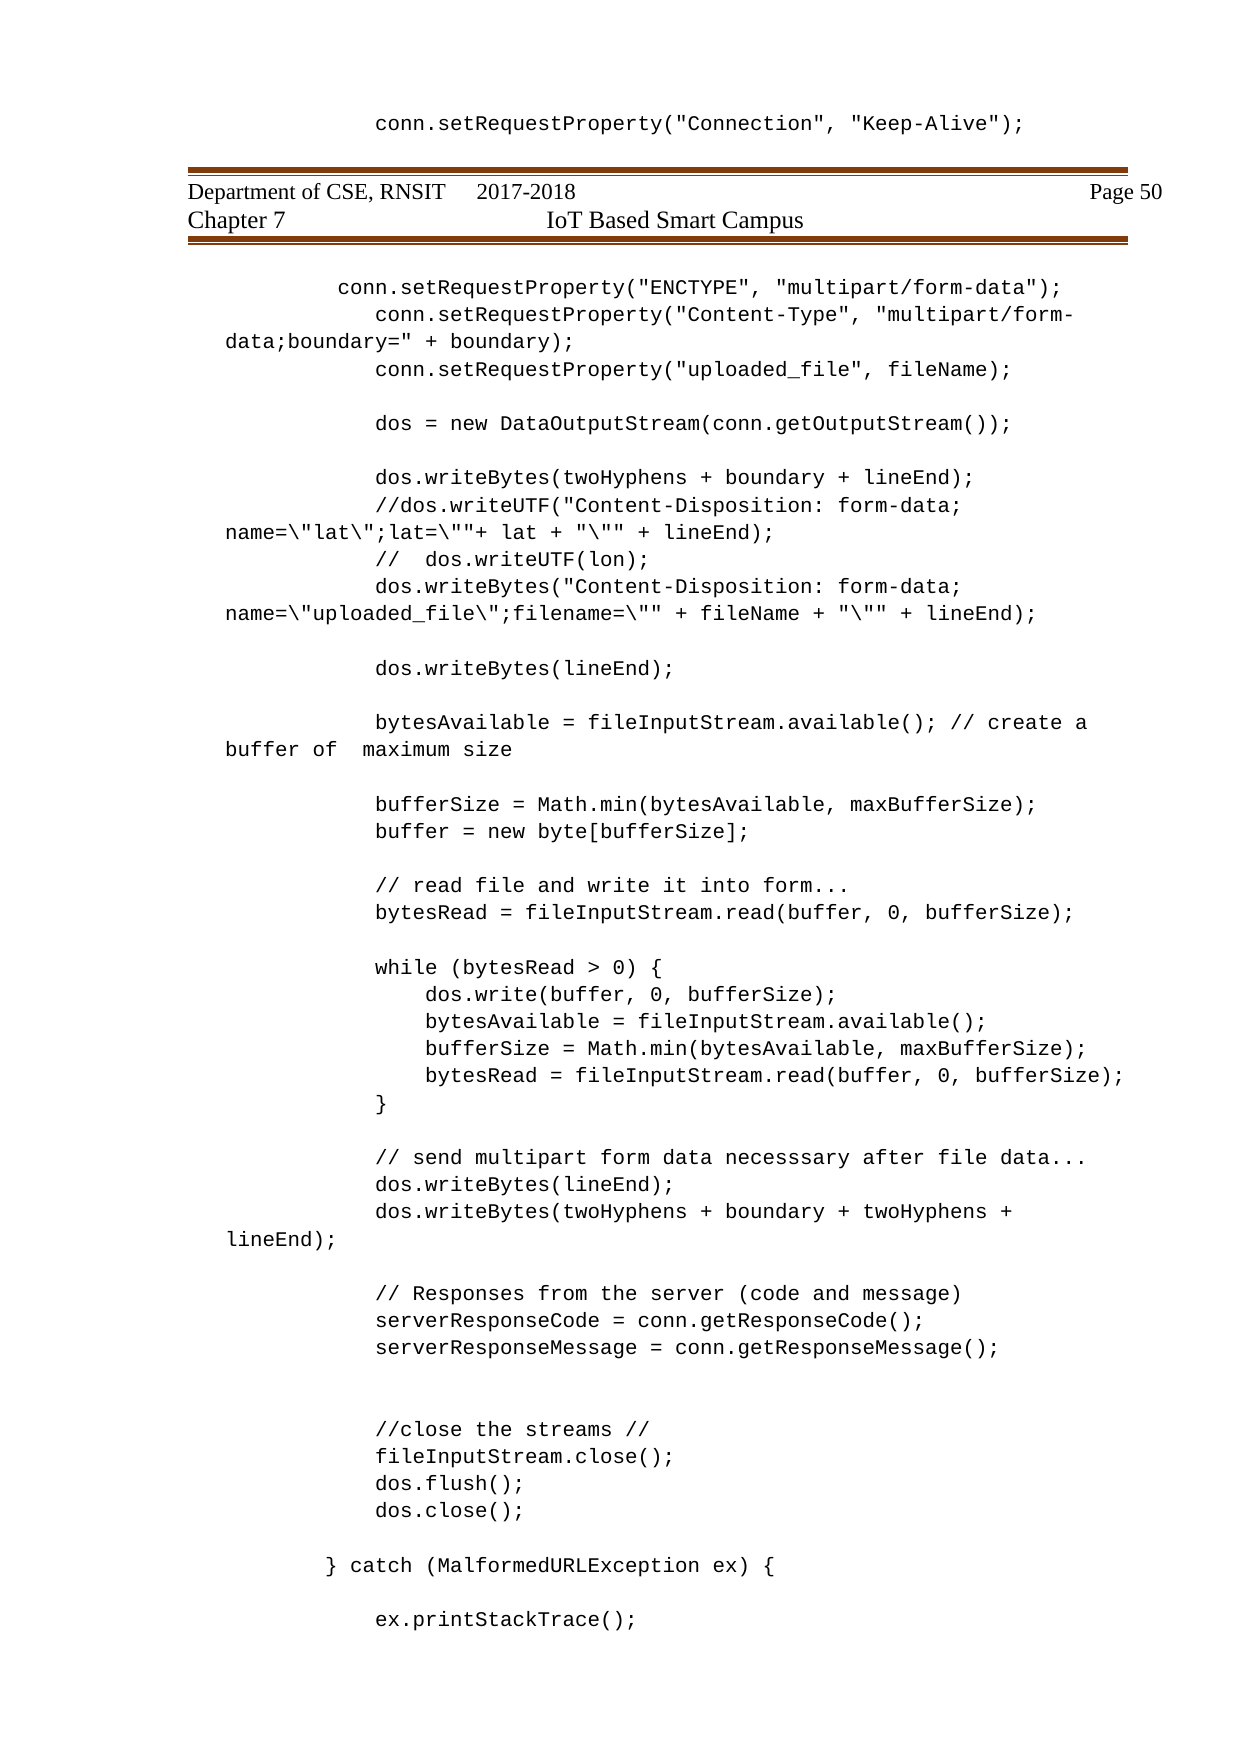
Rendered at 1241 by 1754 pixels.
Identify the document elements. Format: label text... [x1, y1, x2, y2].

text conn.setRequestProperty("Connection", "Keep-Alive"); [225, 112, 1128, 136]
text dos.writeBytes(lineEnd); [225, 658, 1128, 681]
text // Responses from the server (code and message) [225, 1283, 1128, 1307]
text Chapter 7 [187, 205, 1128, 245]
text bytesAvailable = fileInputStream.available(); // create a buffer of maximum size [225, 712, 1128, 763]
text dos.writeBytes("Content-Disposition: form-data; name=\"uploaded_file\";filename=\"" + fileName + "\"" + lineEnd); [225, 576, 1128, 627]
text dos.writeBytes(lineEnd); [225, 1174, 1128, 1198]
text fileInputStream.close(); [225, 1446, 1128, 1470]
text dos.writeBytes(twoHyphens + boundary + twoHyphens + lineEnd); [225, 1201, 1128, 1252]
text bufferSize = Math.min(bytesAvailable, maxBufferSize); [225, 1038, 1128, 1062]
text conn.setRequestProperty("ENCTYPE", "multipart/form-data"); [225, 277, 1128, 301]
text // dos.writeUTF(lon); [225, 549, 1128, 573]
text //close the streams // [225, 1419, 1128, 1443]
text conn.setRequestProperty("uploaded_file", fileName); [225, 359, 1128, 382]
text // read file and write it into form... [225, 875, 1128, 899]
text } [225, 1093, 1128, 1116]
text //dos.writeUTF("Content-Disposition: form-data; name=\"lat\";lat=\""+ lat + "\"" + lineEnd); [225, 494, 1128, 545]
text serverResponseCode = conn.getResponseCode(); [225, 1310, 1128, 1334]
text while (bytesRead > 0) { [225, 957, 1128, 980]
text // send multipart form data necesssary after file data... [225, 1147, 1128, 1171]
text serverResponseMessage = conn.getResponseMessage(); [225, 1337, 1128, 1361]
text buffer = new byte[bufferSize]; [225, 821, 1128, 844]
text dos.close(); [225, 1501, 1128, 1524]
text dos.writeBytes(twoHyphens + boundary + lineEnd); [225, 467, 1128, 491]
text } catch (MalformedURLException ex) { [225, 1555, 1128, 1578]
text dos = new DataOutputStream(conn.getOutputStream()); [225, 413, 1128, 437]
text conn.setRequestProperty("Content-Type", "multipart/form-data;boundary=" + boundary); [225, 304, 1128, 355]
text bytesRead = fileInputStream.read(buffer, 0, bufferSize); [225, 902, 1128, 926]
text bytesRead = fileInputStream.read(buffer, 0, bufferSize); [225, 1066, 1128, 1089]
text bufferSize = Math.min(bytesAvailable, maxBufferSize); [225, 794, 1128, 817]
text ex.printStackTrace(); [225, 1609, 1128, 1633]
text Department of CSE, RNSIT Page 50 [187, 176, 1128, 205]
text dos.flush(); [225, 1473, 1128, 1497]
text bytesAvailable = fileInputStream.available(); [225, 1011, 1128, 1035]
text dos.write(buffer, 0, bufferSize); [225, 984, 1128, 1008]
